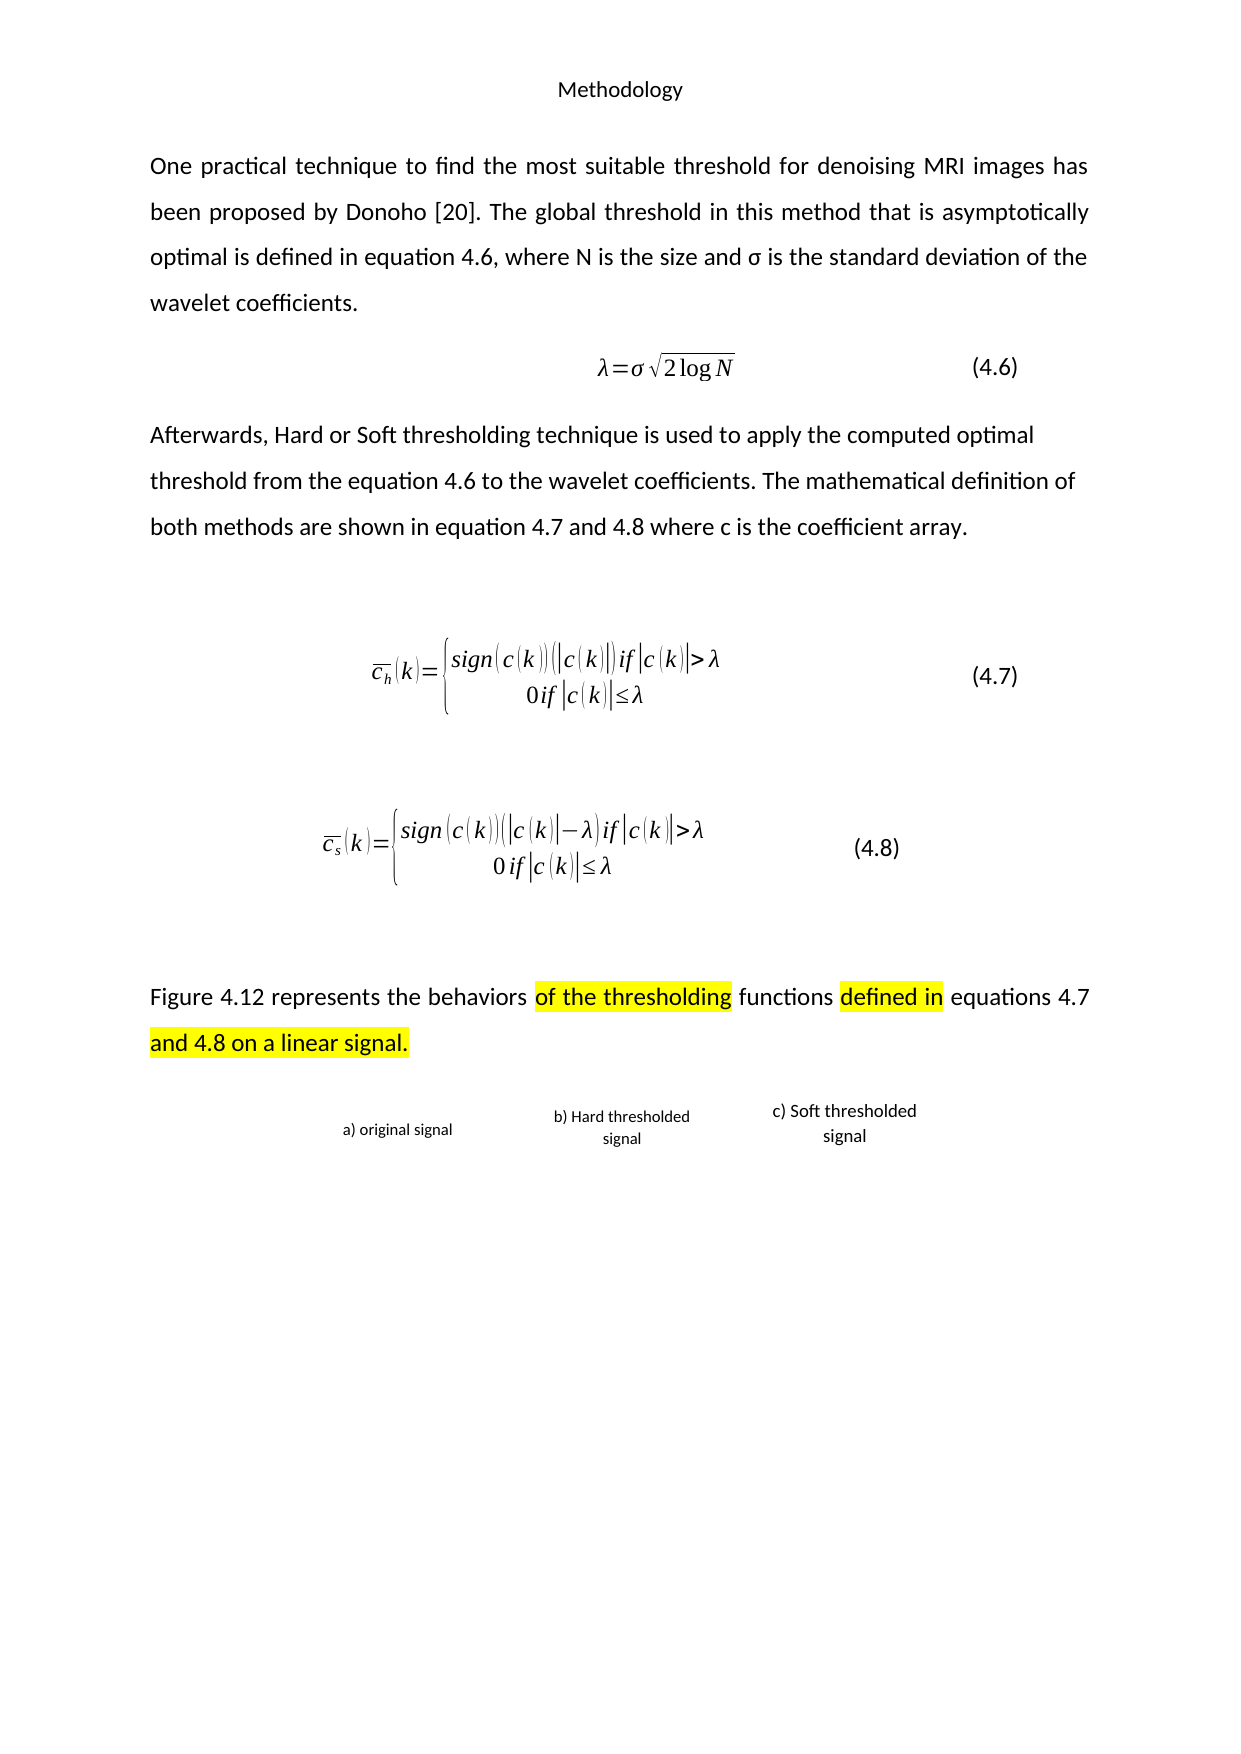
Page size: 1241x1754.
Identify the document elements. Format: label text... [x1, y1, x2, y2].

text (4.6) [150, 349, 1090, 385]
text (4.8) [300, 807, 1090, 887]
text One practical technique to find the most suitable threshold for denoising MRI images has been proposed by Donoho [20]. The global threshold in this method that is asymptotically optimal is defined in equation 4.6, where N is the size and σ is the standard deviation of the wavelet coefficients. [150, 150, 1090, 318]
text Figure 4.12 represents the behaviors of the thresholding functions defined in equations 4.7 and 4.8 on a linear signal. [150, 981, 1090, 1058]
text (4.7) [300, 636, 1090, 716]
text Afterwards, Hard or Soft thresholding technique is used to apply the computed optimal threshold from the equation 4.6 to the wavelet coefficients. The mathematical definition of both methods are shown in equation 4.7 and 4.8 where c is the coefficient array. [150, 420, 1090, 542]
